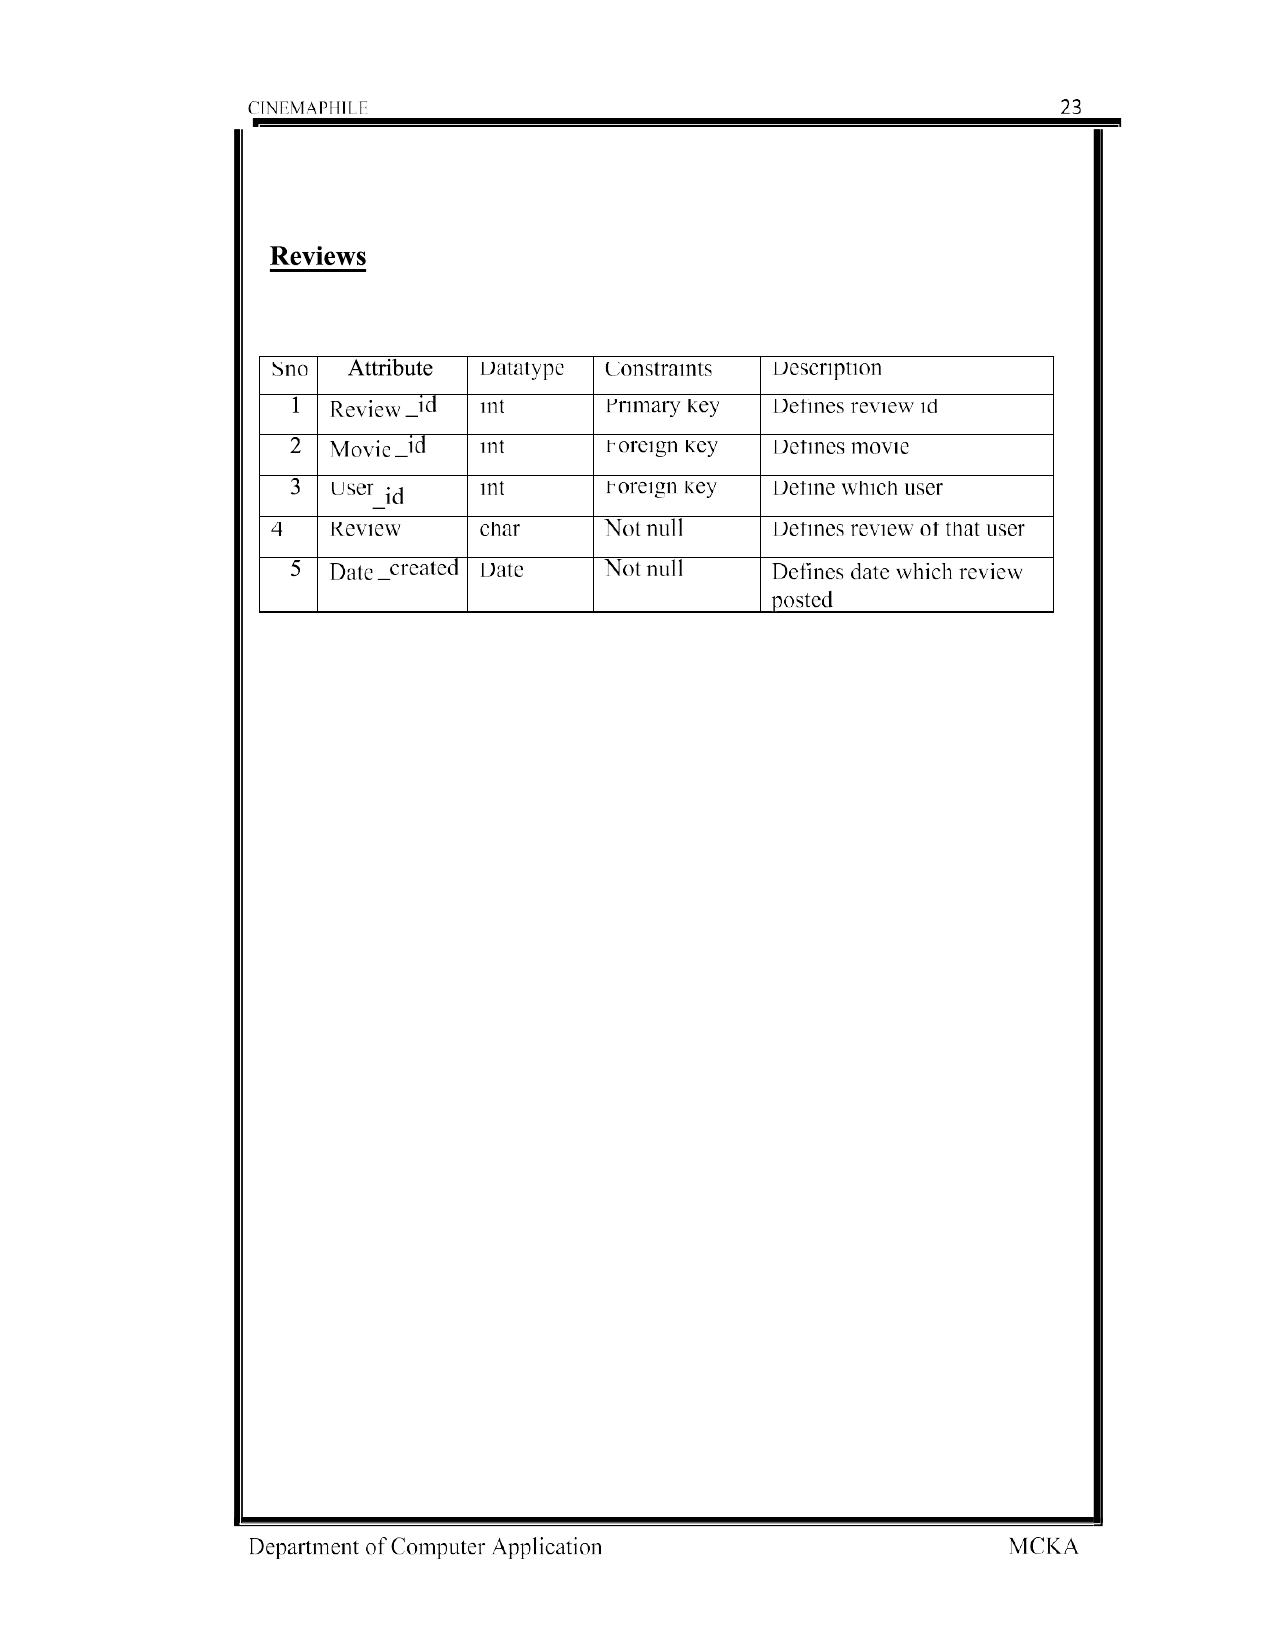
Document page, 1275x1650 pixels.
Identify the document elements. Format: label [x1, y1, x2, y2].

picture [242, 1517, 1093, 1525]
table_cell [594, 435, 760, 475]
table_cell [761, 435, 1053, 475]
picture [479, 362, 564, 380]
table_header [318, 357, 467, 394]
table_cell [594, 476, 760, 516]
picture [772, 440, 909, 454]
picture [479, 563, 523, 577]
table_cell [260, 395, 317, 434]
table_cell [318, 517, 467, 557]
picture [772, 362, 882, 380]
picture [329, 400, 401, 417]
picture [248, 101, 368, 114]
picture [248, 1537, 602, 1559]
picture [1061, 99, 1081, 114]
table_header [468, 357, 593, 394]
table_cell [260, 476, 317, 516]
table_header [260, 357, 317, 394]
table_cell [318, 476, 467, 516]
picture [480, 399, 505, 413]
picture [605, 481, 717, 498]
table_cell [468, 435, 593, 475]
table_cell [260, 558, 317, 611]
picture [480, 481, 505, 495]
table_cell [761, 476, 1053, 516]
picture [329, 440, 390, 457]
picture [1008, 1537, 1079, 1554]
picture [605, 399, 720, 417]
table_cell [594, 517, 760, 557]
table_cell [594, 558, 760, 611]
picture [771, 563, 1023, 612]
table_cell [594, 395, 760, 434]
table_cell [468, 517, 593, 557]
table_cell [468, 558, 593, 611]
table_cell [318, 395, 467, 434]
picture [772, 399, 938, 413]
table_cell [318, 558, 467, 611]
table_cell [318, 435, 467, 475]
table_cell [260, 435, 317, 475]
picture [329, 522, 401, 536]
table_cell [761, 558, 1053, 611]
picture [772, 522, 1025, 536]
picture [271, 522, 283, 536]
table_header [594, 357, 760, 394]
picture [605, 362, 712, 376]
table_cell [260, 517, 317, 557]
picture [605, 440, 718, 457]
picture [272, 362, 308, 376]
picture [329, 482, 374, 495]
picture [772, 481, 943, 495]
picture [480, 522, 520, 536]
table_header [761, 357, 1053, 394]
table_cell [468, 476, 593, 516]
table_cell [761, 395, 1053, 434]
table_cell [761, 517, 1053, 557]
picture [329, 563, 373, 580]
picture [480, 440, 504, 453]
table_cell [468, 395, 593, 434]
